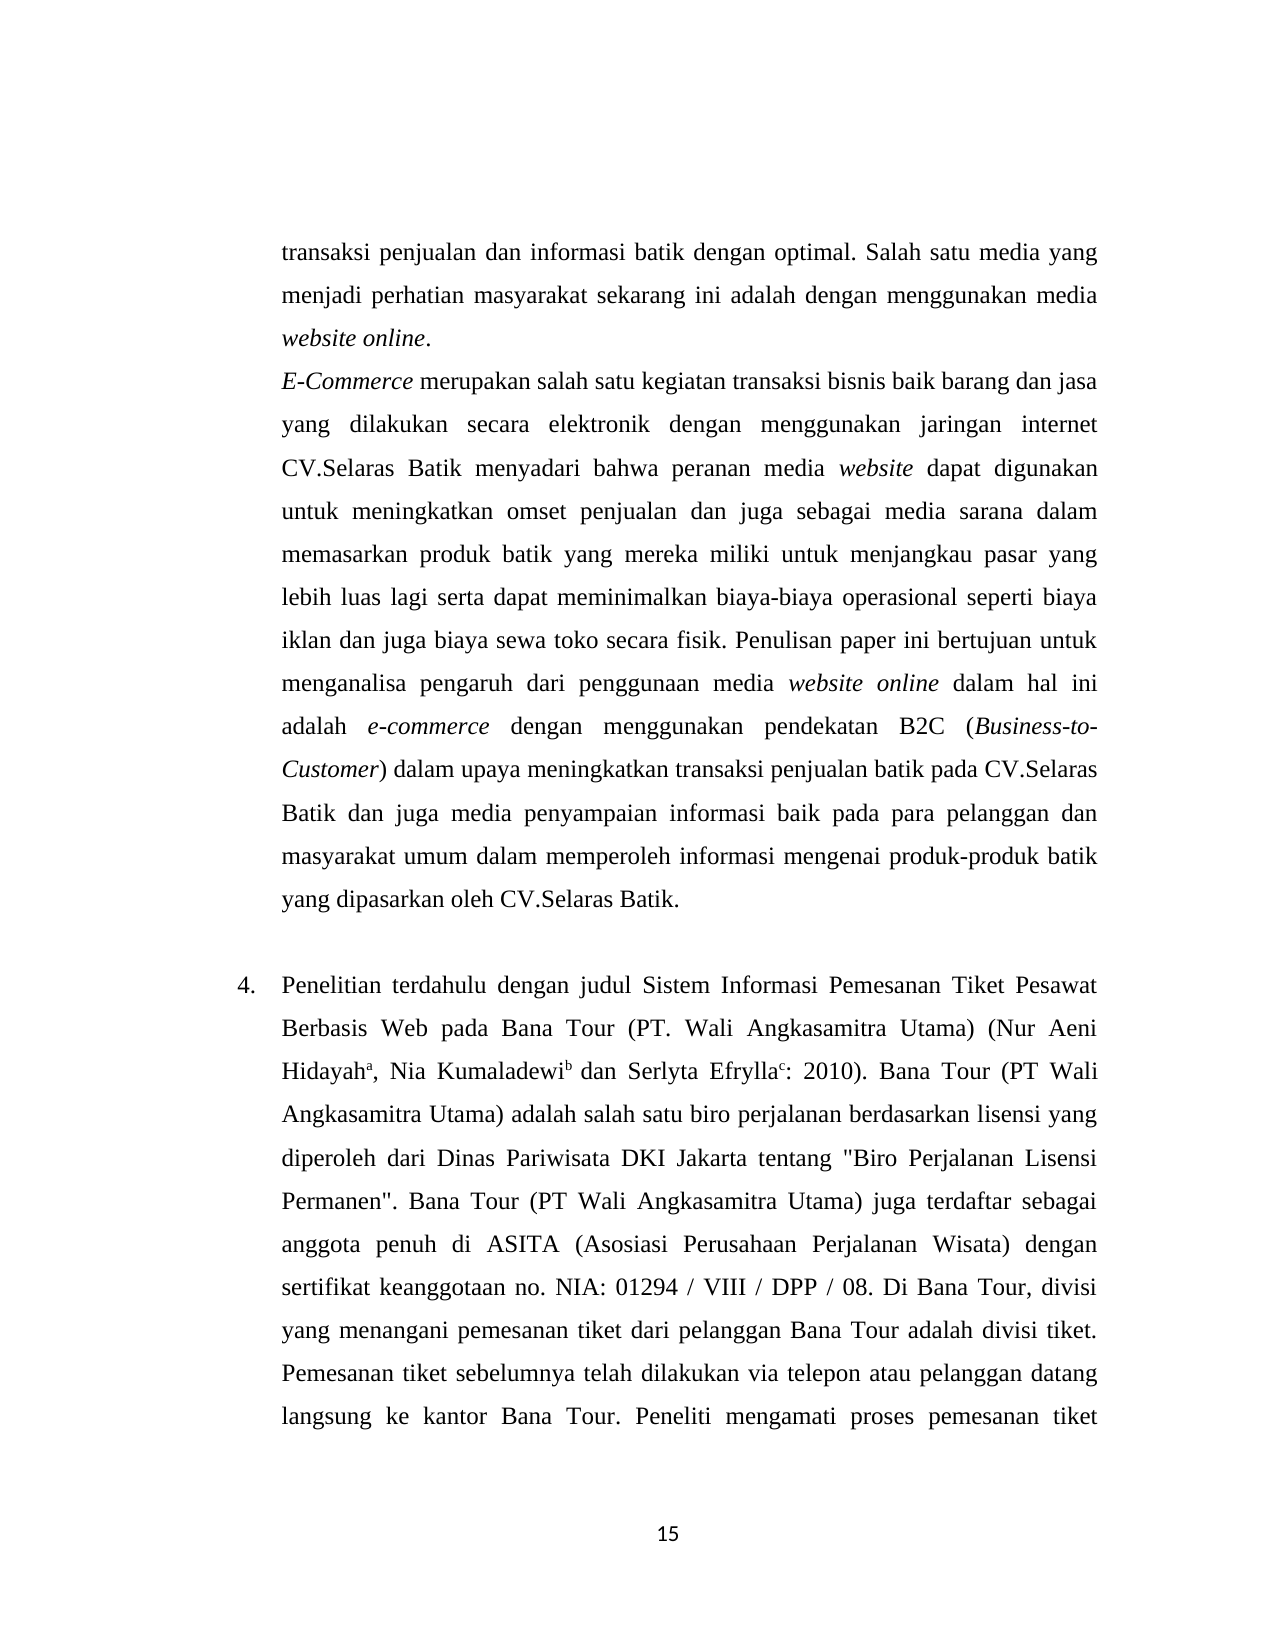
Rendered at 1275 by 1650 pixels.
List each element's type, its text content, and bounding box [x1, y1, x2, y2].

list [237, 970, 1098, 1430]
list E-Commerce merupakan salah satu kegiatan transaksi bisnis baik barang dan jasa yang dilakukan secara elektronik dengan menggunakan jaringan internet CV.Selaras Batik menyadari bahwa peranan media website dapat digunakan untuk meningkatkan omset penjualan dan juga sebagai media sarana dalam memasarkan produk batik yang mereka miliki untuk menjangkau pasar yang lebih luas lagi serta dapat meminimalkan biaya-biaya operasional seperti biaya iklan dan juga biaya sewa toko secara fisik. Penulisan paper ini bertujuan untuk menganalisa pengaruh dari penggunaan media website online dalam hal ini adalah e-commerce dengan menggunakan pendekatan B2C (Business-to-Customer) dalam upaya meningkatkan transaksi penjualan batik pada CV.Selaras Batik dan juga media penyampaian informasi baik pada para pelanggan dan masyarakat umum dalam memperoleh informasi mengenai produk-produk batik yang dipasarkan oleh CV.Selaras Batik. [281, 366, 1098, 913]
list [237, 237, 1098, 352]
